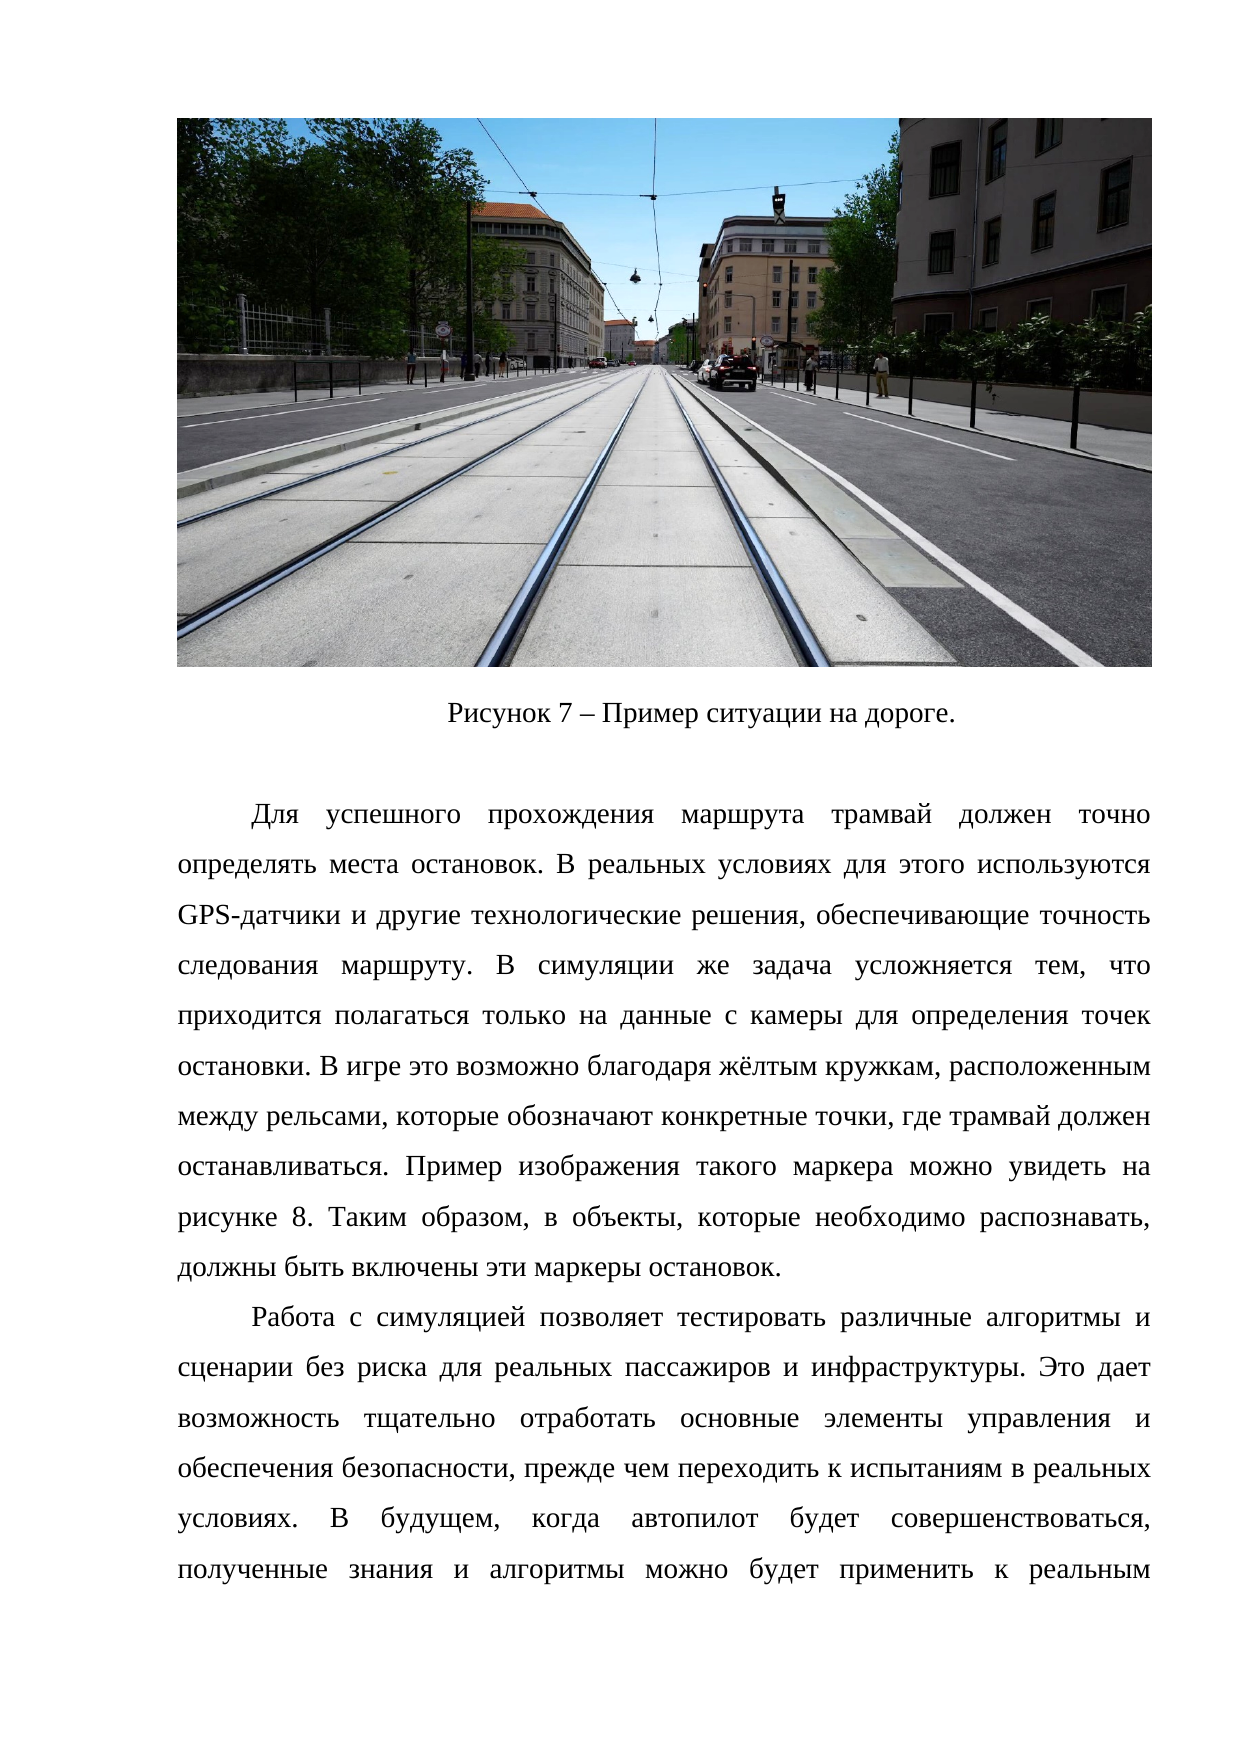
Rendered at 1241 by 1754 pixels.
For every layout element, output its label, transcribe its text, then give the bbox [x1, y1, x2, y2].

text Рисунок 7 – Пример ситуации на дороге. [177, 696, 1152, 729]
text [177, 1299, 1152, 1584]
picture [177, 118, 1152, 667]
text Для успешного прохождения маршрута трамвай должен точно определять места остановок. В реальных условиях для этого используются GPS-датчики и другие технологические решения, обеспечивающие точность следования маршруту. В симуляции же задача усложняется тем, что приходится полагаться только на данные с камеры для определения точек остановки. В игре это возможно благодаря жёлтым кружкам, расположенным между рельсами, которые обозначают конкретные точки, где трамвай должен останавливаться. Пример изображения такого маркера можно увидеть на рисунке 8. Таким образом, в объекты, которые необходимо распознавать, должны быть включены эти маркеры остановок. [177, 796, 1152, 1282]
